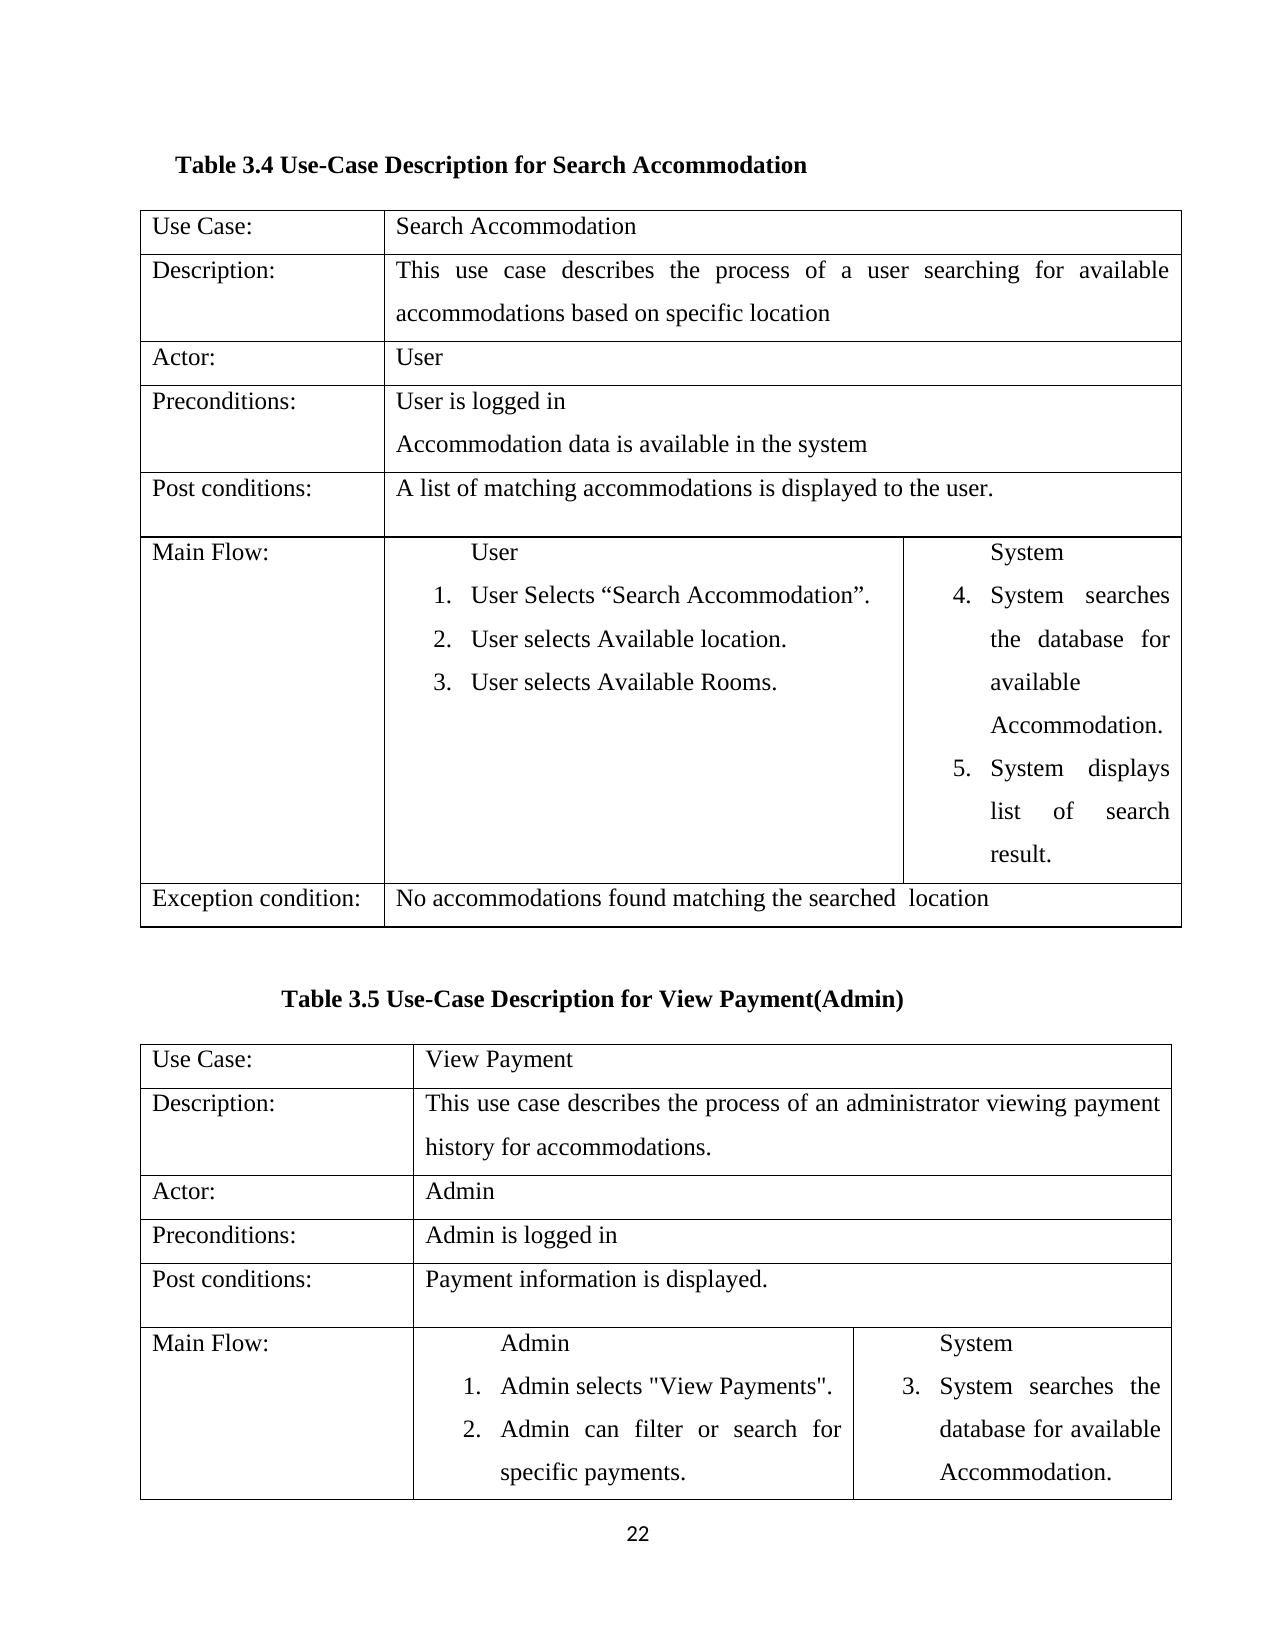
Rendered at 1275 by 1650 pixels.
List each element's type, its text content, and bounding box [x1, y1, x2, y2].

table_cell Description: [141, 255, 384, 341]
table_cell This use case describes the process of an administrator viewing payment history for accommodations. [414, 1089, 1171, 1175]
table_cell Preconditions: [141, 386, 384, 472]
table_cell No accommodations found matching the searched location [385, 884, 1181, 926]
table_cell Main Flow: [141, 1328, 413, 1499]
table_cell Actor: [141, 342, 384, 385]
table_header Use Case: [141, 1045, 413, 1087]
table_cell This use case describes the process of a user searching for available accommodations based on specific location [385, 255, 1181, 341]
table_cell Exception condition: [141, 884, 384, 926]
table_cell User User Selects “Search Accommodation”. User selects Available location. User selects Available Rooms. [385, 538, 903, 882]
table_cell User [385, 342, 1181, 385]
table_cell Actor: [141, 1176, 413, 1219]
table_header Search Accommodation [385, 211, 1181, 254]
table_cell Admin [414, 1176, 1171, 1219]
text Table 3.4 Use-Case Description for Search Accommodation [150, 150, 1125, 179]
table_cell Admin is logged in [414, 1220, 1171, 1263]
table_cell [414, 1328, 853, 1499]
table_cell Post conditions: [141, 473, 384, 536]
table_cell Main Flow: [141, 538, 384, 882]
table_cell Preconditions: [141, 1220, 413, 1263]
table_cell Post conditions: [141, 1264, 413, 1327]
table_cell A list of matching accommodations is displayed to the user. [385, 473, 1181, 536]
text Table 3.5 Use-Case Description for View Payment(Admin) [150, 984, 1125, 1012]
table_cell User is logged in Accommodation data is available in the system [385, 386, 1181, 472]
table_cell System System searches the database for available Accommodation. System displays list of search result. [904, 538, 1181, 882]
table_cell Payment information is displayed. [414, 1264, 1171, 1327]
table_header View Payment [414, 1045, 1171, 1087]
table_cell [854, 1328, 1171, 1499]
table_cell Description: [141, 1089, 413, 1175]
table_header Use Case: [141, 211, 384, 254]
